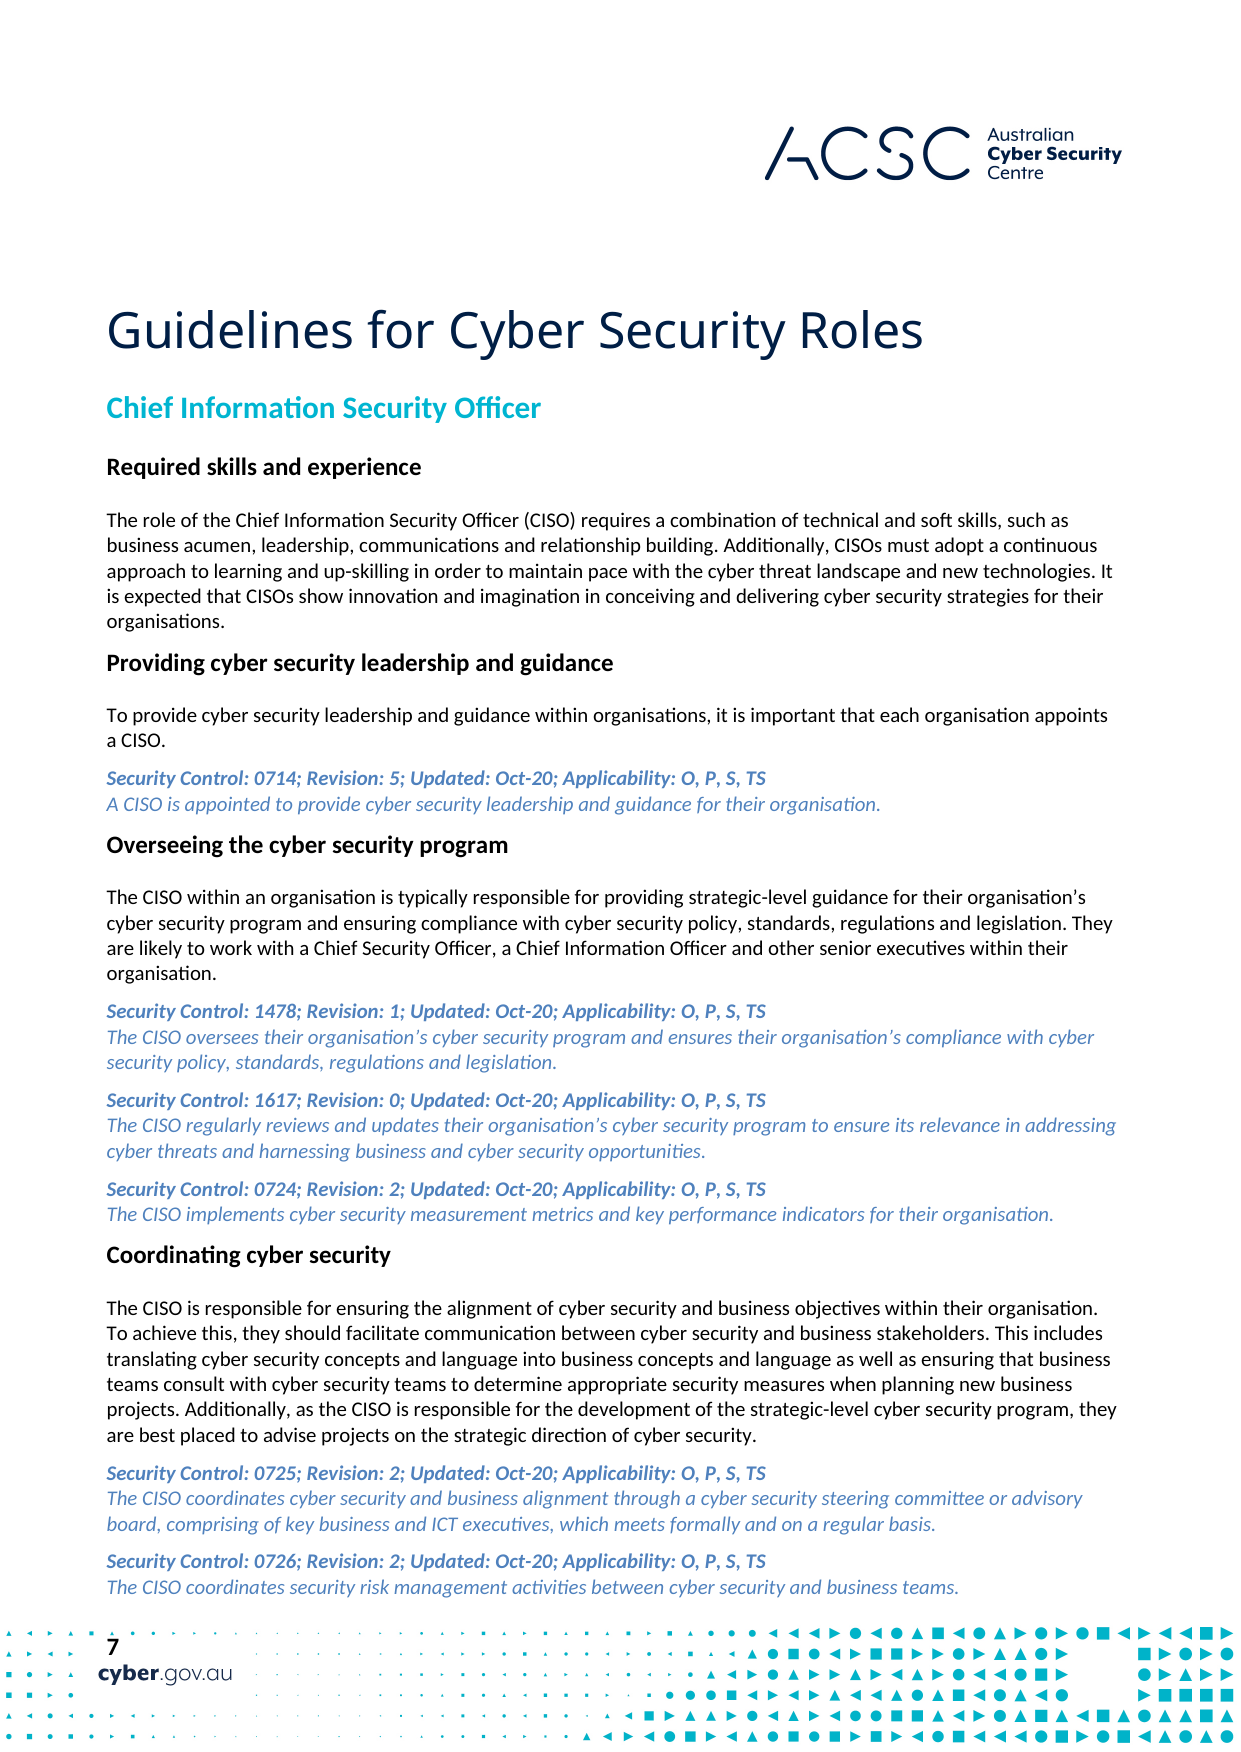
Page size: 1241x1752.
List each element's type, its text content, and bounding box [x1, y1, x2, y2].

text A CISO is appointed to provide cyber security leadership and guidance for their organisation. [106, 791, 1122, 816]
text The CISO implements cyber security measurement metrics and key performance indicators for their organisation. [106, 1201, 1122, 1227]
text The CISO is responsible for ensuring the alignment of cyber security and business objectives within their organisation. To achieve this, they should facilitate communication between cyber security and business stakeholders. This includes translating cyber security concepts and language into business concepts and language as well as ensuring that business teams consult with cyber security teams to determine appropriate security measures when planning new business projects. Additionally, as the CISO is responsible for the development of the strategic-level cyber security program, they are best placed to advise projects on the strategic direction of cyber security. [106, 1295, 1122, 1447]
subtitle Security Control: 0714; Revision: 5; Updated: Oct-20; Applicability: O, P, S, TS [106, 766, 1122, 791]
text The CISO oversees their organisation’s cyber security program and ensures their organisation’s compliance with cyber security policy, standards, regulations and legislation. [106, 1024, 1122, 1075]
subtitle Chief Information Security Officer [106, 388, 1122, 427]
subtitle Security Control: 0724; Revision: 2; Updated: Oct-20; Applicability: O, P, S, TS [106, 1176, 1122, 1201]
text To provide cyber security leadership and guidance within organisations, it is important that each organisation appoints a CISO. [106, 702, 1122, 753]
picture [0, 1624, 1237, 1747]
subtitle Required skills and experience [106, 452, 1122, 482]
subtitle Security Control: 0725; Revision: 2; Updated: Oct-20; Applicability: O, P, S, TS [106, 1460, 1122, 1485]
text The role of the Chief Information Security Officer (CISO) requires a combination of technical and soft skills, such as business acumen, leadership, communications and relationship building. Additionally, CISOs must adopt a continuous approach to learning and up-skilling in order to maintain pace with the cyber threat landscape and new technologies. It is expected that CISOs show innovation and imagination in conceiving and delivering cyber security strategies for their organisations. [106, 507, 1122, 634]
subtitle Security Control: 1617; Revision: 0; Updated: Oct-20; Applicability: O, P, S, TS [106, 1087, 1122, 1113]
subtitle Overseeing the cyber security program [106, 829, 1122, 859]
subtitle Security Control: 1478; Revision: 1; Updated: Oct-20; Applicability: O, P, S, TS [106, 998, 1122, 1024]
text The CISO coordinates cyber security and business alignment through a cyber security steering committee or advisory board, comprising of key business and ICT executives, which meets formally and on a regular basis. [106, 1485, 1122, 1536]
subtitle Providing cyber security leadership and guidance [106, 647, 1122, 677]
text The CISO coordinates security risk management activities between cyber security and business teams. [106, 1574, 1122, 1599]
subtitle Guidelines for Cyber Security Roles [106, 295, 1122, 363]
subtitle Coordinating cyber security [106, 1239, 1122, 1270]
text The CISO regularly reviews and updates their organisation’s cyber security program to ensure its relevance in addressing cyber threats and harnessing business and cyber security opportunities. [106, 1113, 1122, 1163]
text The CISO within an organisation is typically responsible for providing strategic-level guidance for their organisation’s cyber security program and ensuring compliance with cyber security policy, standards, regulations and legislation. They are likely to work with a Chief Security Officer, a Chief Information Officer and other senior executives within their organisation. [106, 884, 1122, 986]
picture [0, 0, 1240, 317]
subtitle Security Control: 0726; Revision: 2; Updated: Oct-20; Applicability: O, P, S, TS [106, 1549, 1122, 1574]
